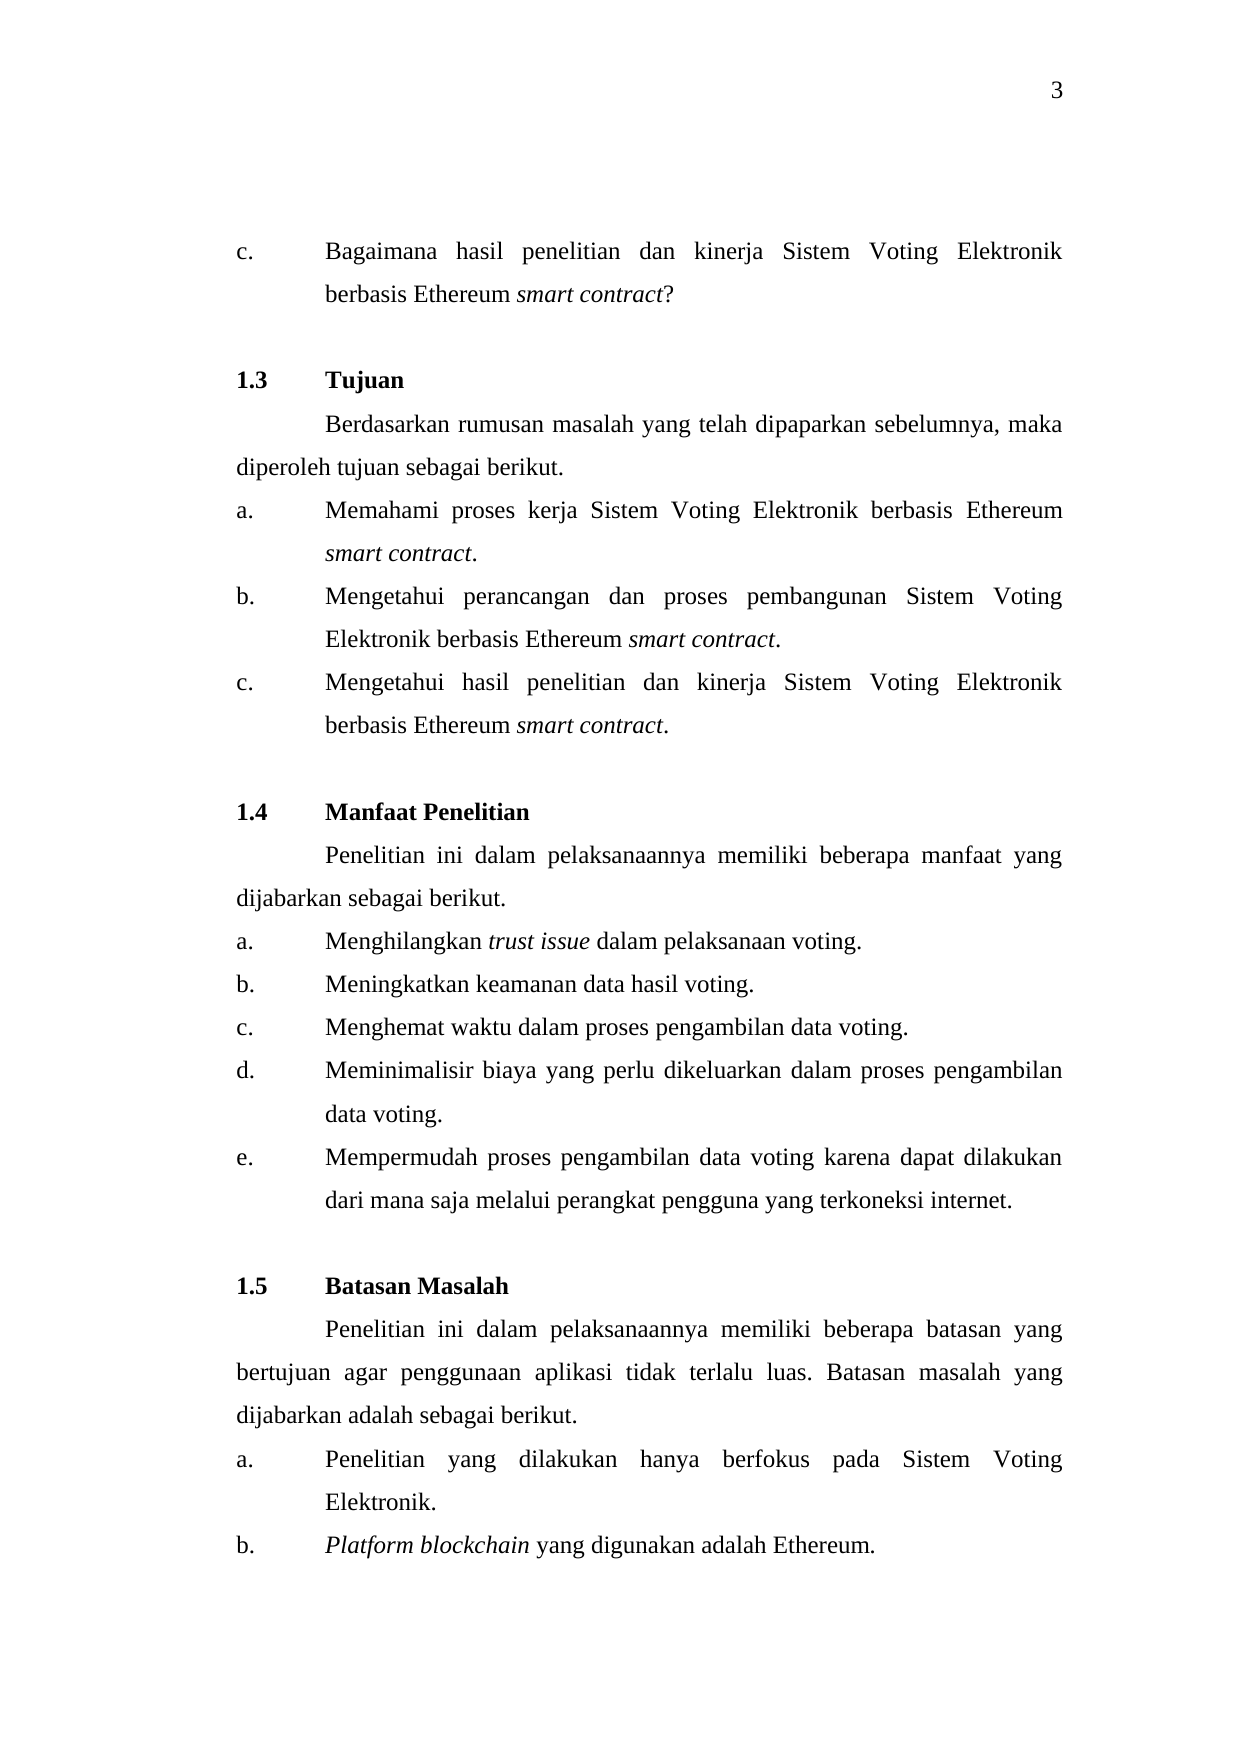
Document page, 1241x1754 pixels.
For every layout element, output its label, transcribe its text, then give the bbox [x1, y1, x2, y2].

list Mengetahui perancangan dan proses pembangunan Sistem Voting Elektronik berbasis Ethereum smart contract. [236, 581, 1063, 653]
list Menghemat waktu dalam proses pengambilan data voting. [236, 1012, 1063, 1041]
list Platform blockchain yang digunakan adalah Ethereum. [236, 1530, 1063, 1559]
list Penelitian yang dilakukan hanya berfokus pada Sistem Voting Elektronik. [236, 1444, 1063, 1516]
list Meningkatkan keamanan data hasil voting. [236, 969, 1063, 998]
text Penelitian ini dalam pelaksanaannya memiliki beberapa manfaat yang dijabarkan sebagai berikut. [236, 840, 1063, 912]
subtitle Tujuan [236, 366, 1063, 394]
list Meminimalisir biaya yang perlu dikeluarkan dalam proses pengambilan data voting. [236, 1056, 1063, 1127]
text Penelitian ini dalam pelaksanaannya memiliki beberapa batasan yang bertujuan agar penggunaan aplikasi tidak terlalu luas. Batasan masalah yang dijabarkan adalah sebagai berikut. [236, 1314, 1063, 1429]
subtitle Batasan Masalah [236, 1271, 1063, 1300]
subtitle Manfaat Penelitian [236, 797, 1063, 826]
list Menghilangkan trust issue dalam pelaksanaan voting. [236, 926, 1063, 955]
list Mempermudah proses pengambilan data voting karena dapat dilakukan dari mana saja melalui perangkat pengguna yang terkoneksi internet. [236, 1142, 1063, 1214]
list Bagaimana hasil penelitian dan kinerja Sistem Voting Elektronik berbasis Ethereum smart contract? [236, 236, 1063, 308]
text Berdasarkan rumusan masalah yang telah dipaparkan sebelumnya, maka diperoleh tujuan sebagai berikut. [236, 409, 1063, 481]
list Mengetahui hasil penelitian dan kinerja Sistem Voting Elektronik berbasis Ethereum smart contract. [236, 667, 1063, 739]
list Memahami proses kerja Sistem Voting Elektronik berbasis Ethereum smart contract. [236, 495, 1063, 567]
